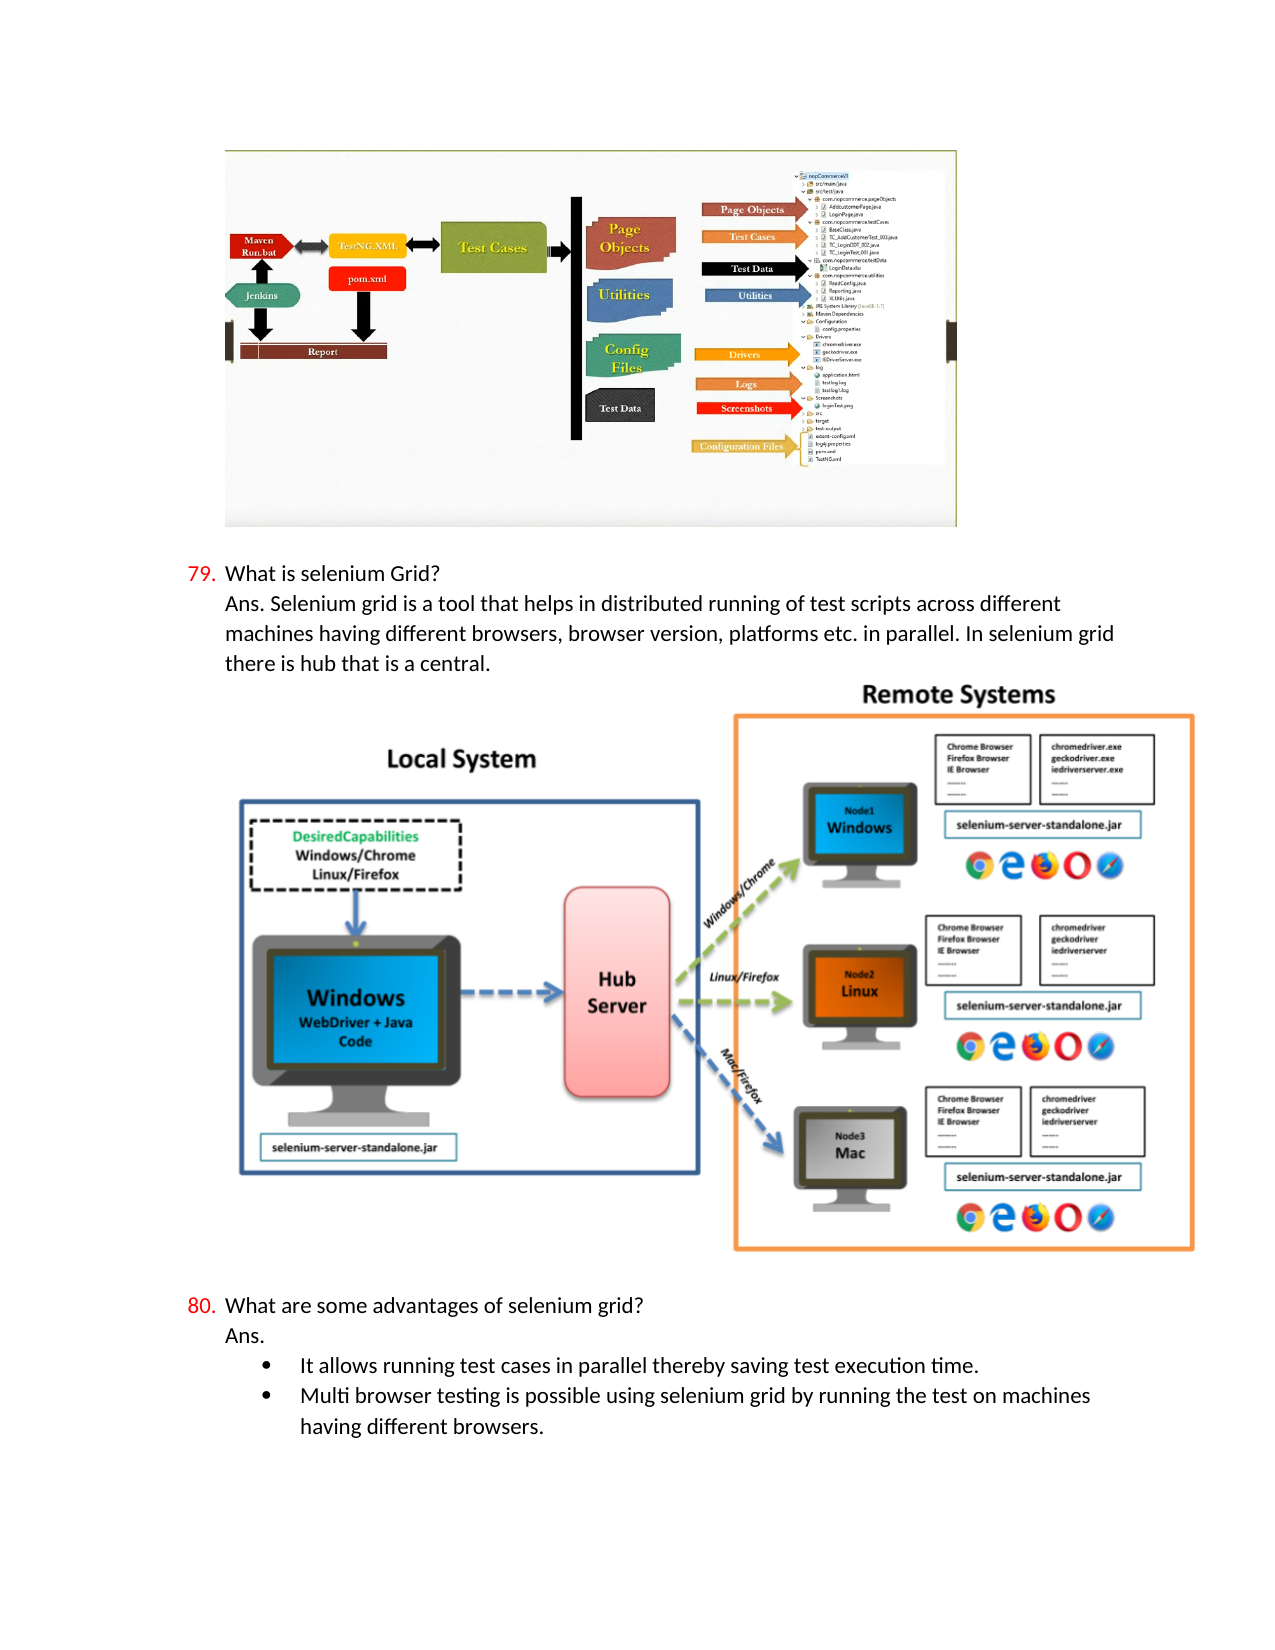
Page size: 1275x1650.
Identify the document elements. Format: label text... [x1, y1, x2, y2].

list Ans. Selenium grid is a tool that helps in distributed running of test scripts across different machines having different browsers, browser version, platforms etc. in parallel. In selenium grid there is hub that is a central. [225, 589, 1125, 677]
list It allows running test cases in parallel thereby saving test execution time. [262, 1351, 1125, 1379]
list What are some advantages of selenium grid? [187, 1291, 1125, 1319]
list Multi browser testing is possible using selenium grid by running the test on machines having different browsers. [262, 1382, 1125, 1440]
list What is selenium Grid? [187, 559, 1125, 587]
picture [225, 150, 957, 527]
list Ans. [225, 1321, 1125, 1349]
picture [225, 679, 1200, 1259]
